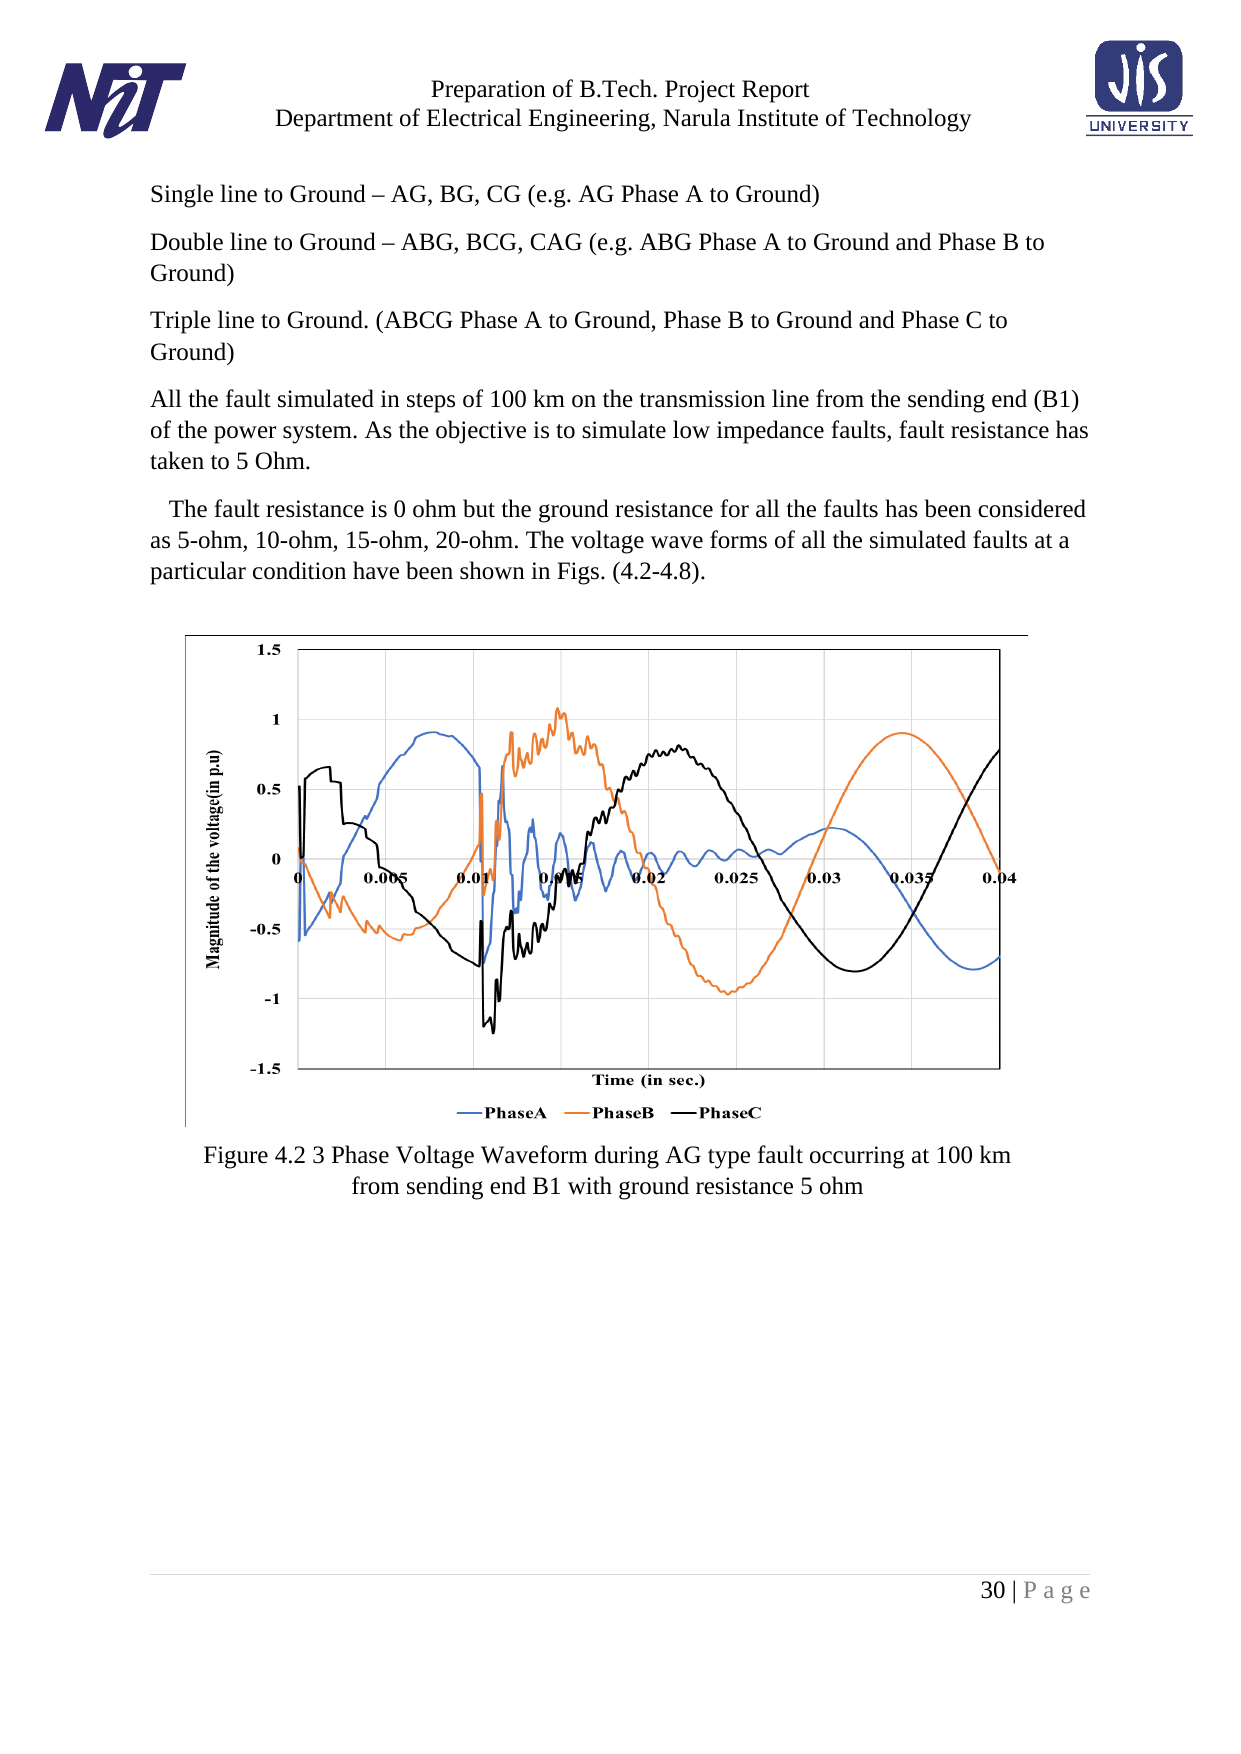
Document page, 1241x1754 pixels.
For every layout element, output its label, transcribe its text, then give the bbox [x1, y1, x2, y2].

picture [1084, 40, 1194, 137]
text Double line to Ground – ABG, BCG, CAG (e.g. ABG Phase A to Ground and Phase B to Ground) [150, 227, 1090, 287]
text Triple line to Ground. (ABCG Phase A to Ground, Phase B to Ground and Phase C to Ground) [150, 306, 1090, 365]
text Single line to Ground – AG, BG, CG (e.g. AG Phase A to Ground) [150, 179, 1090, 208]
text All the fault simulated in steps of 100 km on the transmission line from the sending end (B1) of the power system. As the objective is to simulate low impedance faults, fault resistance has taken to 5 Ohm. [150, 384, 1090, 475]
picture [184, 635, 1027, 1126]
text The fault resistance is 0 ohm but the ground resistance for all the faults has been considered as 5-ohm, 10-ohm, 15-ohm, 20-ohm. The voltage wave forms of all the simulated faults at a particular condition have been shown in Figs. (4.2-4.8). [150, 494, 1090, 585]
